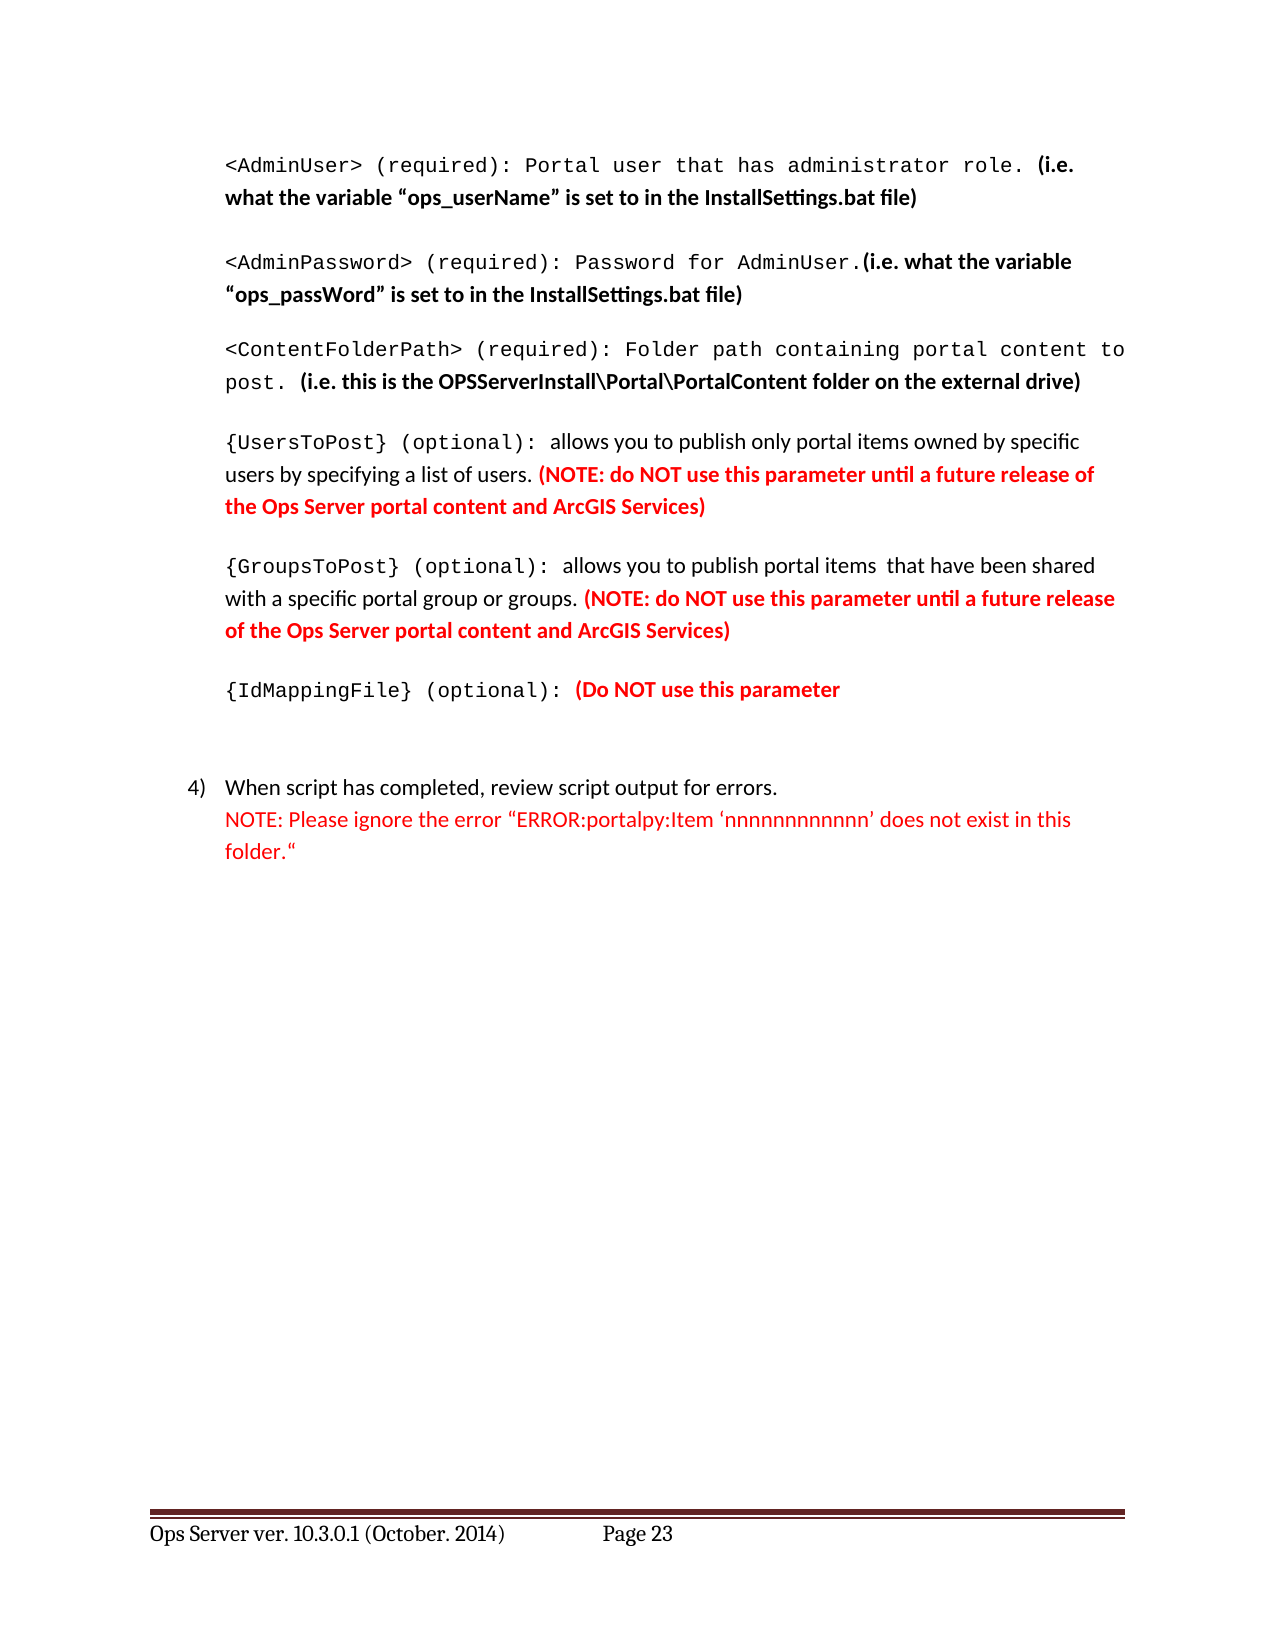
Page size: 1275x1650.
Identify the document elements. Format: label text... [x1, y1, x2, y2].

list <ContentFolderPath> (required): Folder path containing portal content to post. (i.e. this is the OPSServerInstall\Portal\PortalContent folder on the external drive) [225, 339, 1125, 396]
list NOTE: Please ignore the error “ERROR:portalpy:Item ‘nnnnnnnnnnnn’ does not exist in this folder.“ [225, 805, 1125, 865]
list When script has completed, review script output for errors. [187, 773, 1125, 801]
list <AdminPassword> (required): Password for AdminUser.(i.e. what the variable “ops_passWord” is set to in the InstallSettings.bat file) [225, 247, 1125, 308]
list <AdminUser> (required): Portal user that has administrator role. (i.e. what the variable “ops_userName” is set to in the InstallSettings.bat file) [225, 150, 1125, 211]
list {GroupsToPost} (optional): allows you to publish portal items that have been shared with a specific portal group or groups. (NOTE: do NOT use this parameter until a future release of the Ops Server portal content and ArcGIS Services) [225, 551, 1125, 644]
list {UsersToPost} (optional): allows you to publish only portal items owned by specific users by specifying a list of users. (NOTE: do NOT use this parameter until a future release of the Ops Server portal content and ArcGIS Services) [225, 427, 1125, 520]
list {IdMappingFile} (optional): (Do NOT use this parameter [225, 676, 1125, 704]
